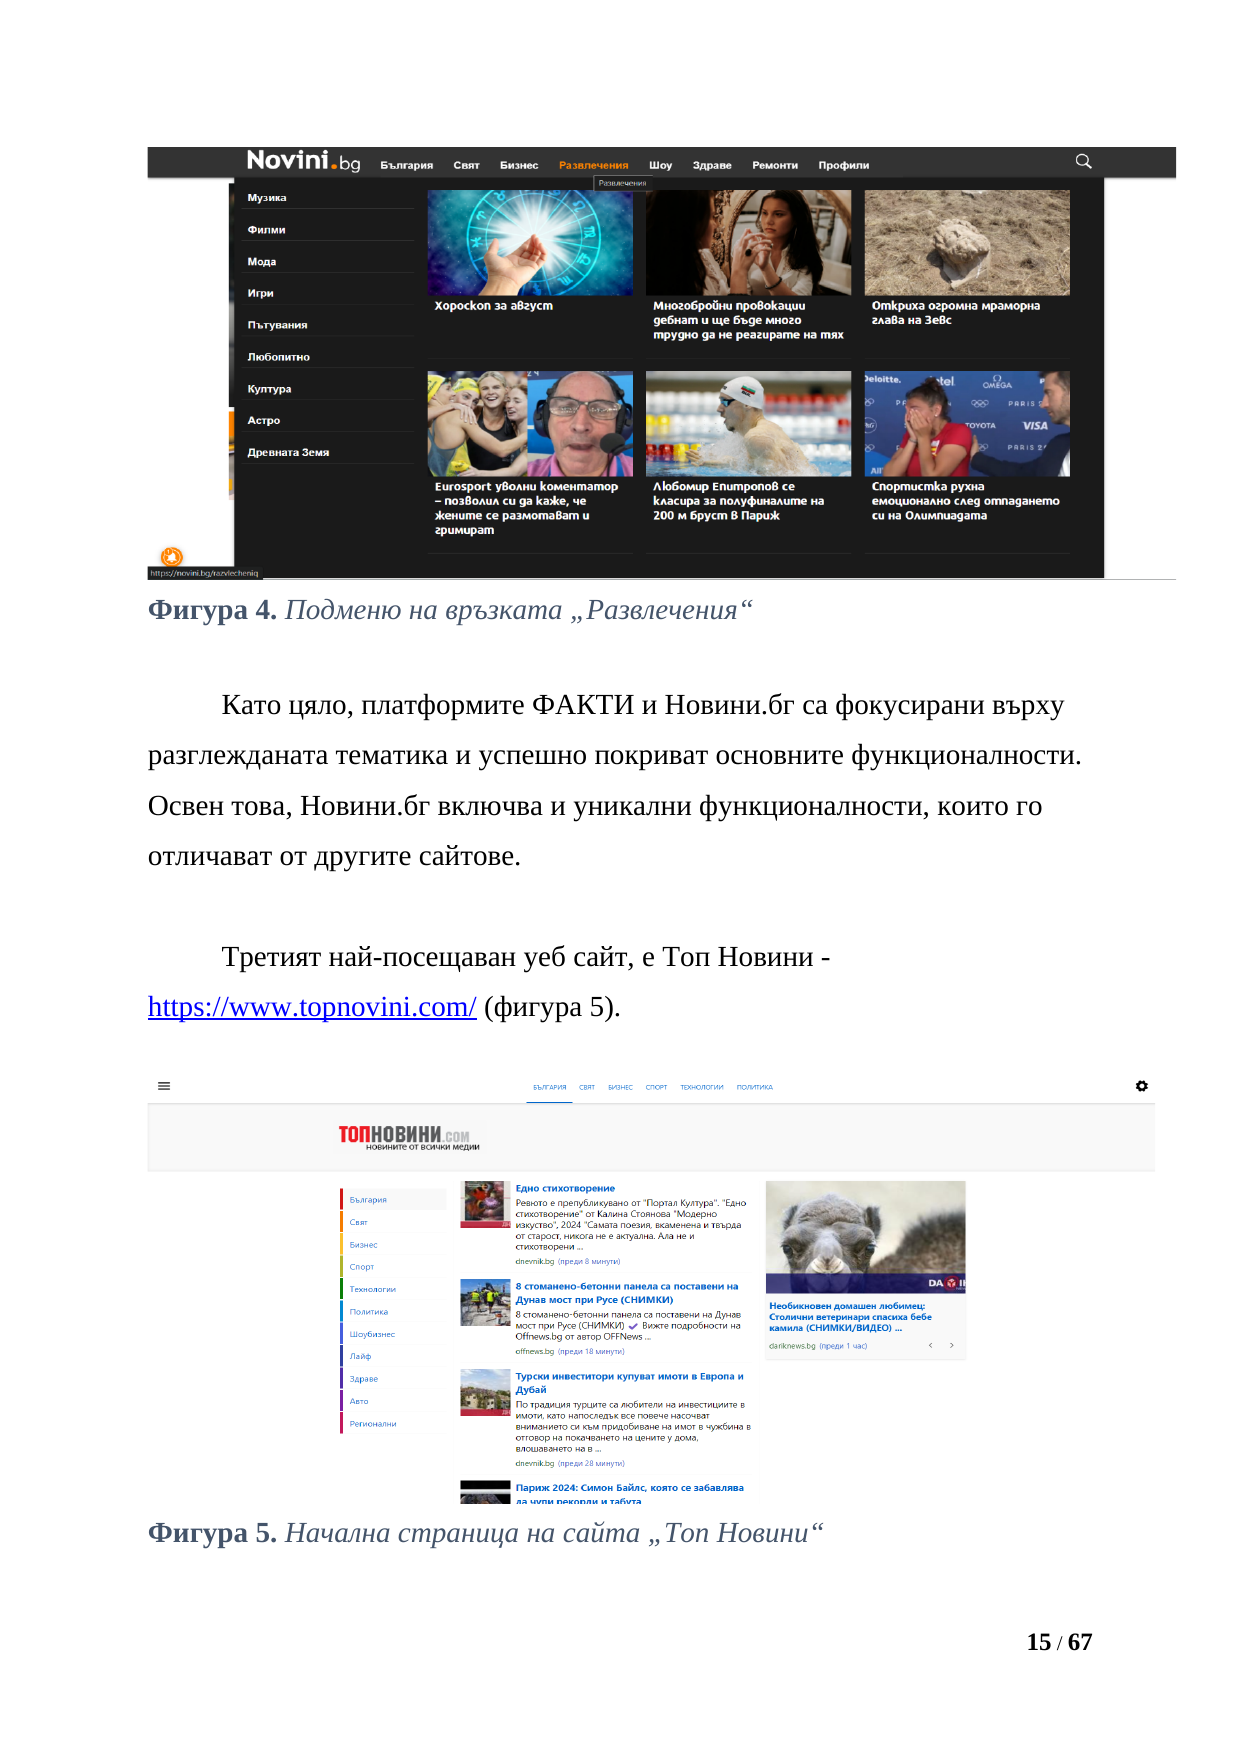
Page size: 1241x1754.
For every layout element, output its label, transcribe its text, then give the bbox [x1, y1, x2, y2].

text Третият най-посещаван уеб сайт, е Топ Новини - https://www.topnovini.com/ (фигура 5). [148, 939, 1093, 1023]
picture [147, 147, 1177, 580]
text Фигура 5. Начална страница на сайта „Топ Новини“ [148, 1515, 1093, 1549]
text Като цяло, платформите ФАКТИ и Новини.бг са фокусирани върху разглежданата тематика и успешно покриват основните функционалности. Освен това, Новини.бг включва и уникални функционалности, които го отличават от другите сайтове. [148, 687, 1093, 872]
text Фигура 4. Подменю на връзката „Развлечения“ [148, 592, 1093, 626]
picture [147, 1072, 1155, 1504]
